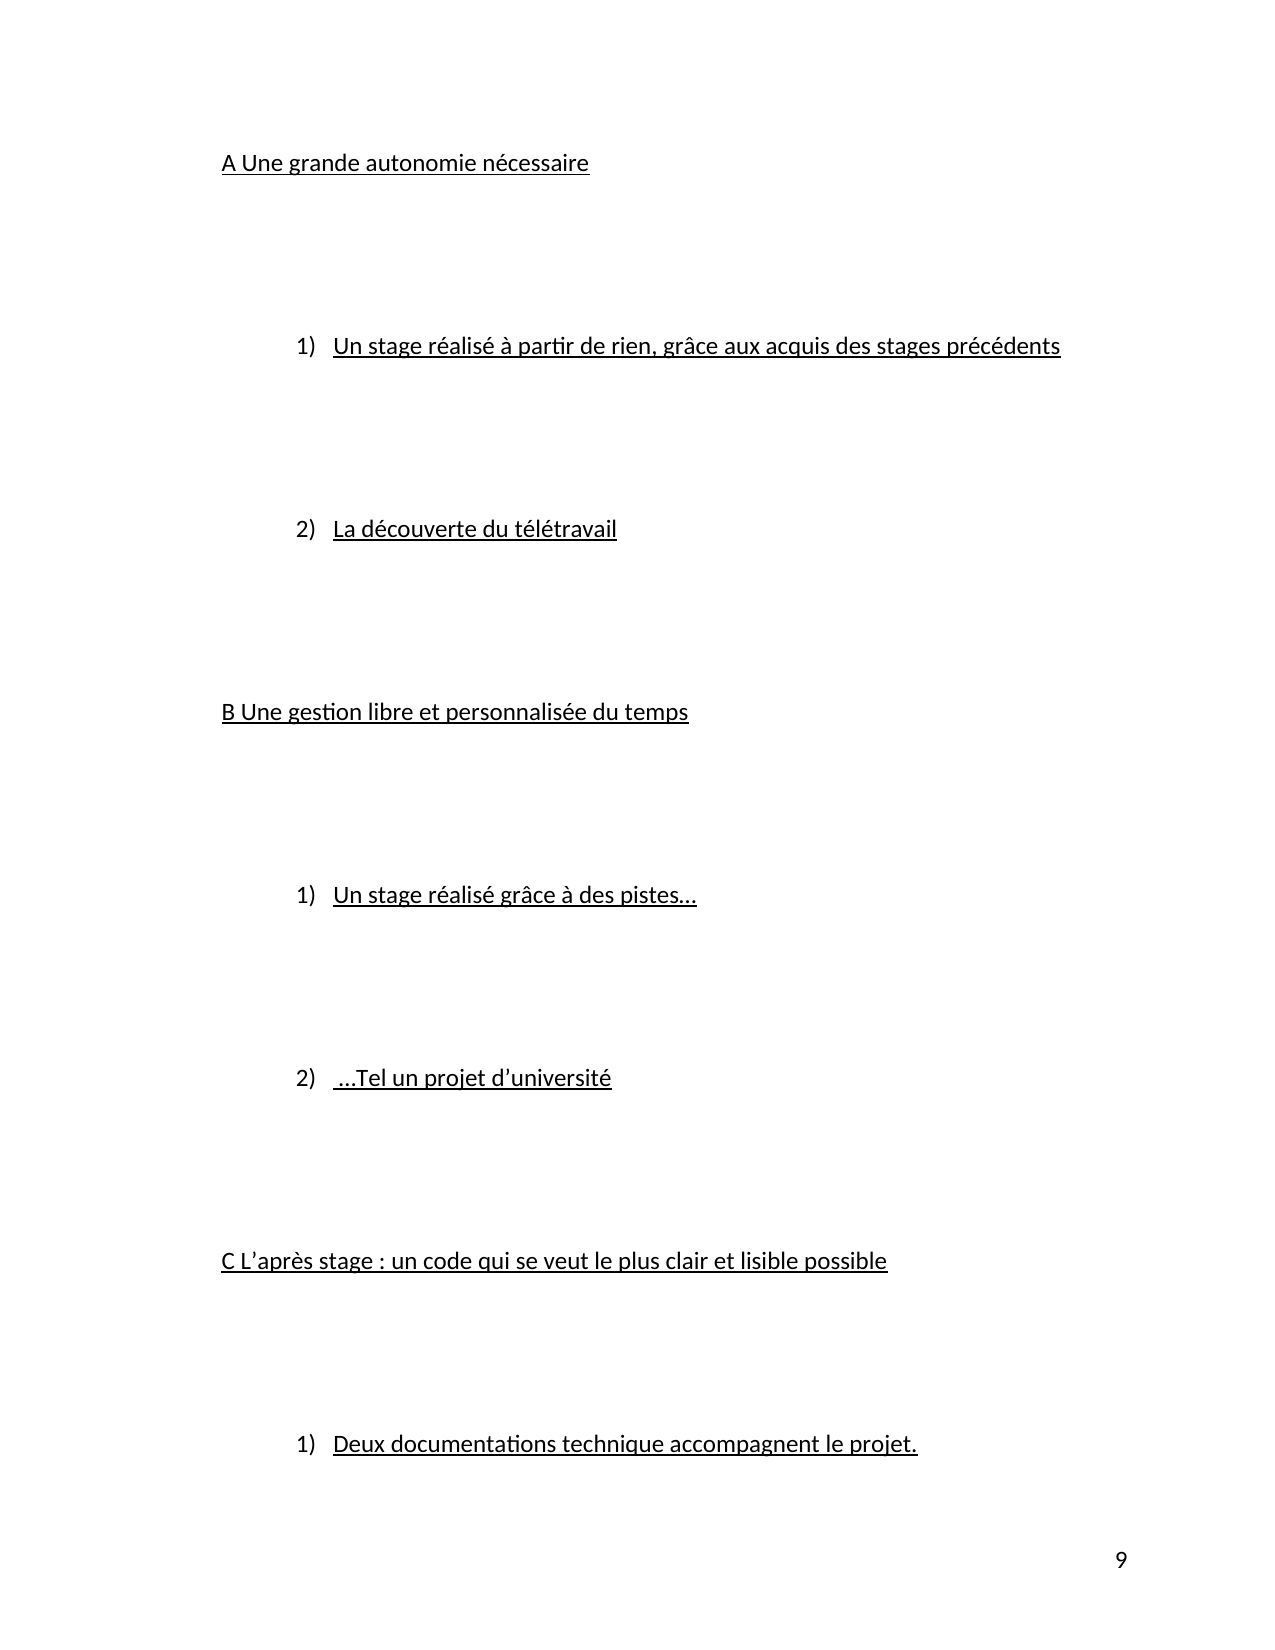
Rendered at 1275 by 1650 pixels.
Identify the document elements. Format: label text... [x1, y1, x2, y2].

text B Une gestion libre et personnalisée du temps [148, 696, 1127, 727]
list Deux documentations technique accompagnent le projet. [296, 1428, 1127, 1458]
list …Tel un projet d’université [296, 1062, 1127, 1093]
list Un stage réalisé grâce à des pistes… [296, 879, 1127, 910]
list Un stage réalisé à partir de rien, grâce aux acquis des stages précédents [296, 331, 1127, 361]
list La découverte du télétravail [296, 513, 1127, 544]
text A Une grande autonomie nécessaire [148, 148, 1127, 178]
text C L’après stage : un code qui se veut le plus clair et lisible possible [148, 1245, 1127, 1276]
